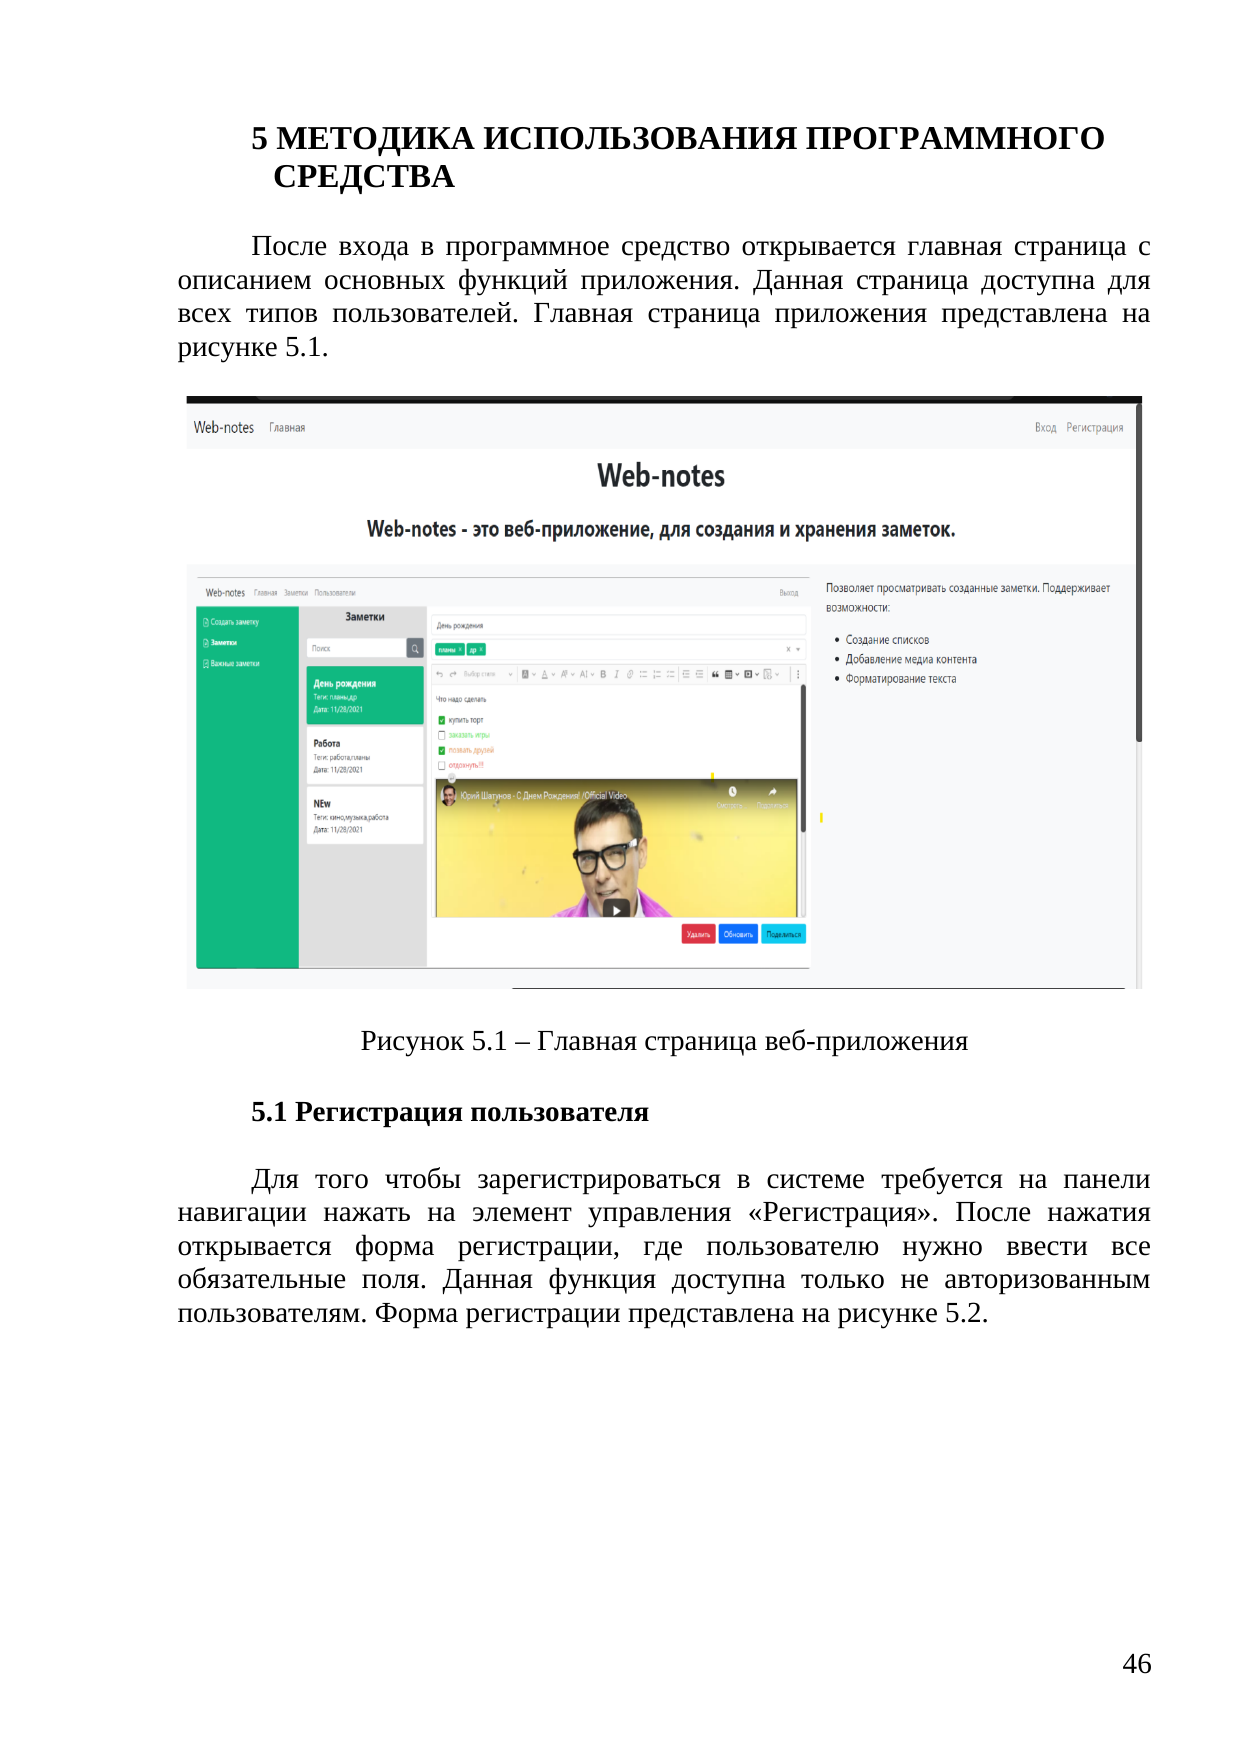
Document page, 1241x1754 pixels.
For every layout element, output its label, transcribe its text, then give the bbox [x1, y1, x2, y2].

subtitle 5.1 Регистрация пользователя [177, 1094, 1152, 1127]
picture [186, 396, 1143, 989]
text Для того чтобы зарегистрироваться в системе требуется на панели навигации нажать на элемент управления «Регистрация». После нажатия открывается форма регистрации, где пользователю нужно ввести все обязательные поля. Данная функция доступна только не авторизованным пользователям. Форма регистрации представлена на рисунке 5.2. [177, 1161, 1152, 1329]
text После входа в программное средство открывается главная страница с описанием основных функций приложения. Данная страница доступна для всех типов пользователей. Главная страница приложения представлена на рисунке 5.1. [177, 228, 1152, 362]
text Рисунок 5.1 – Главная страница веб-приложения [177, 1023, 1152, 1056]
subtitle 5 МЕТОДИКА ИСПОЛЬЗОВАНИЯ ПРОГРАММНОГО СРЕДСТВА [251, 118, 1152, 195]
